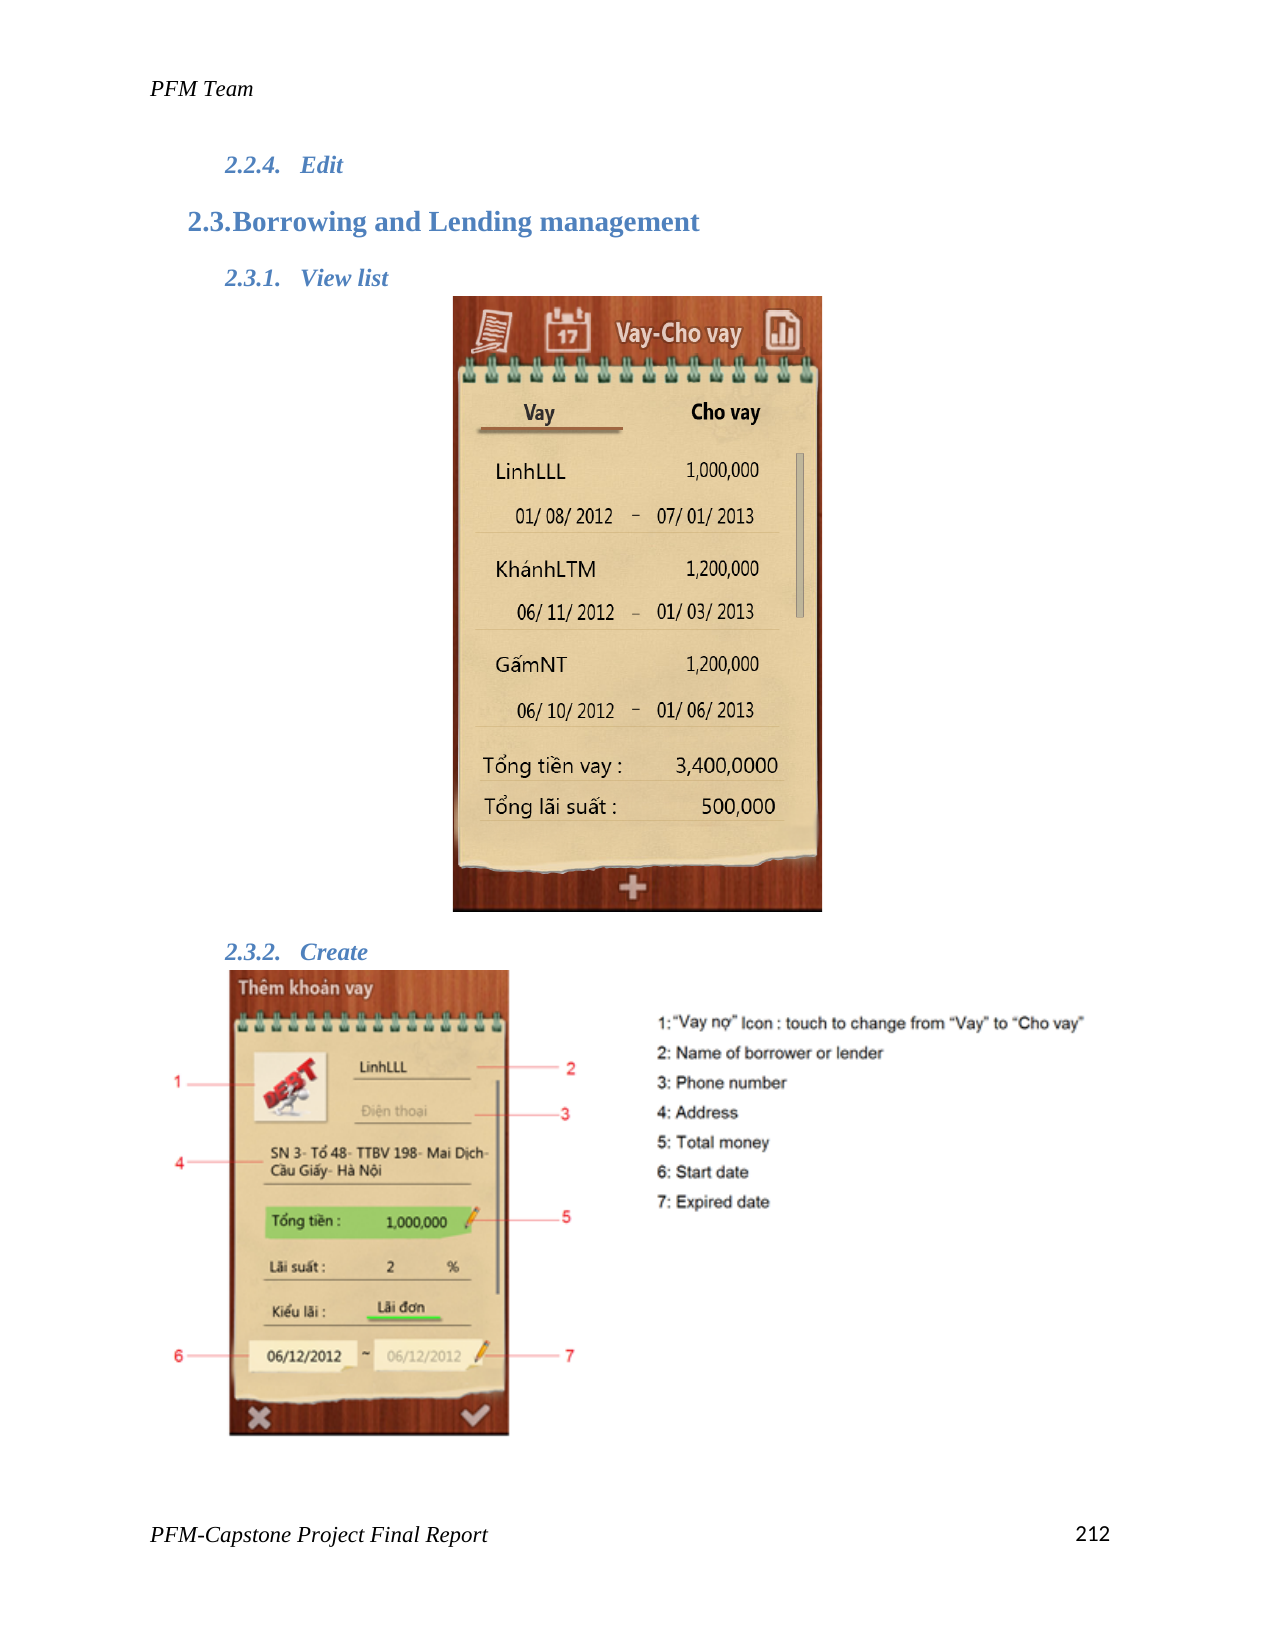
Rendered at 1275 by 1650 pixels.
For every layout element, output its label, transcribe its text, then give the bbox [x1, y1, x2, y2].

picture [452, 296, 823, 912]
picture [150, 970, 1125, 1444]
subtitle View list [225, 263, 1125, 292]
subtitle Borrowing and Lending management [187, 204, 1125, 237]
subtitle Create [225, 937, 1125, 966]
subtitle Edit [225, 150, 1125, 179]
